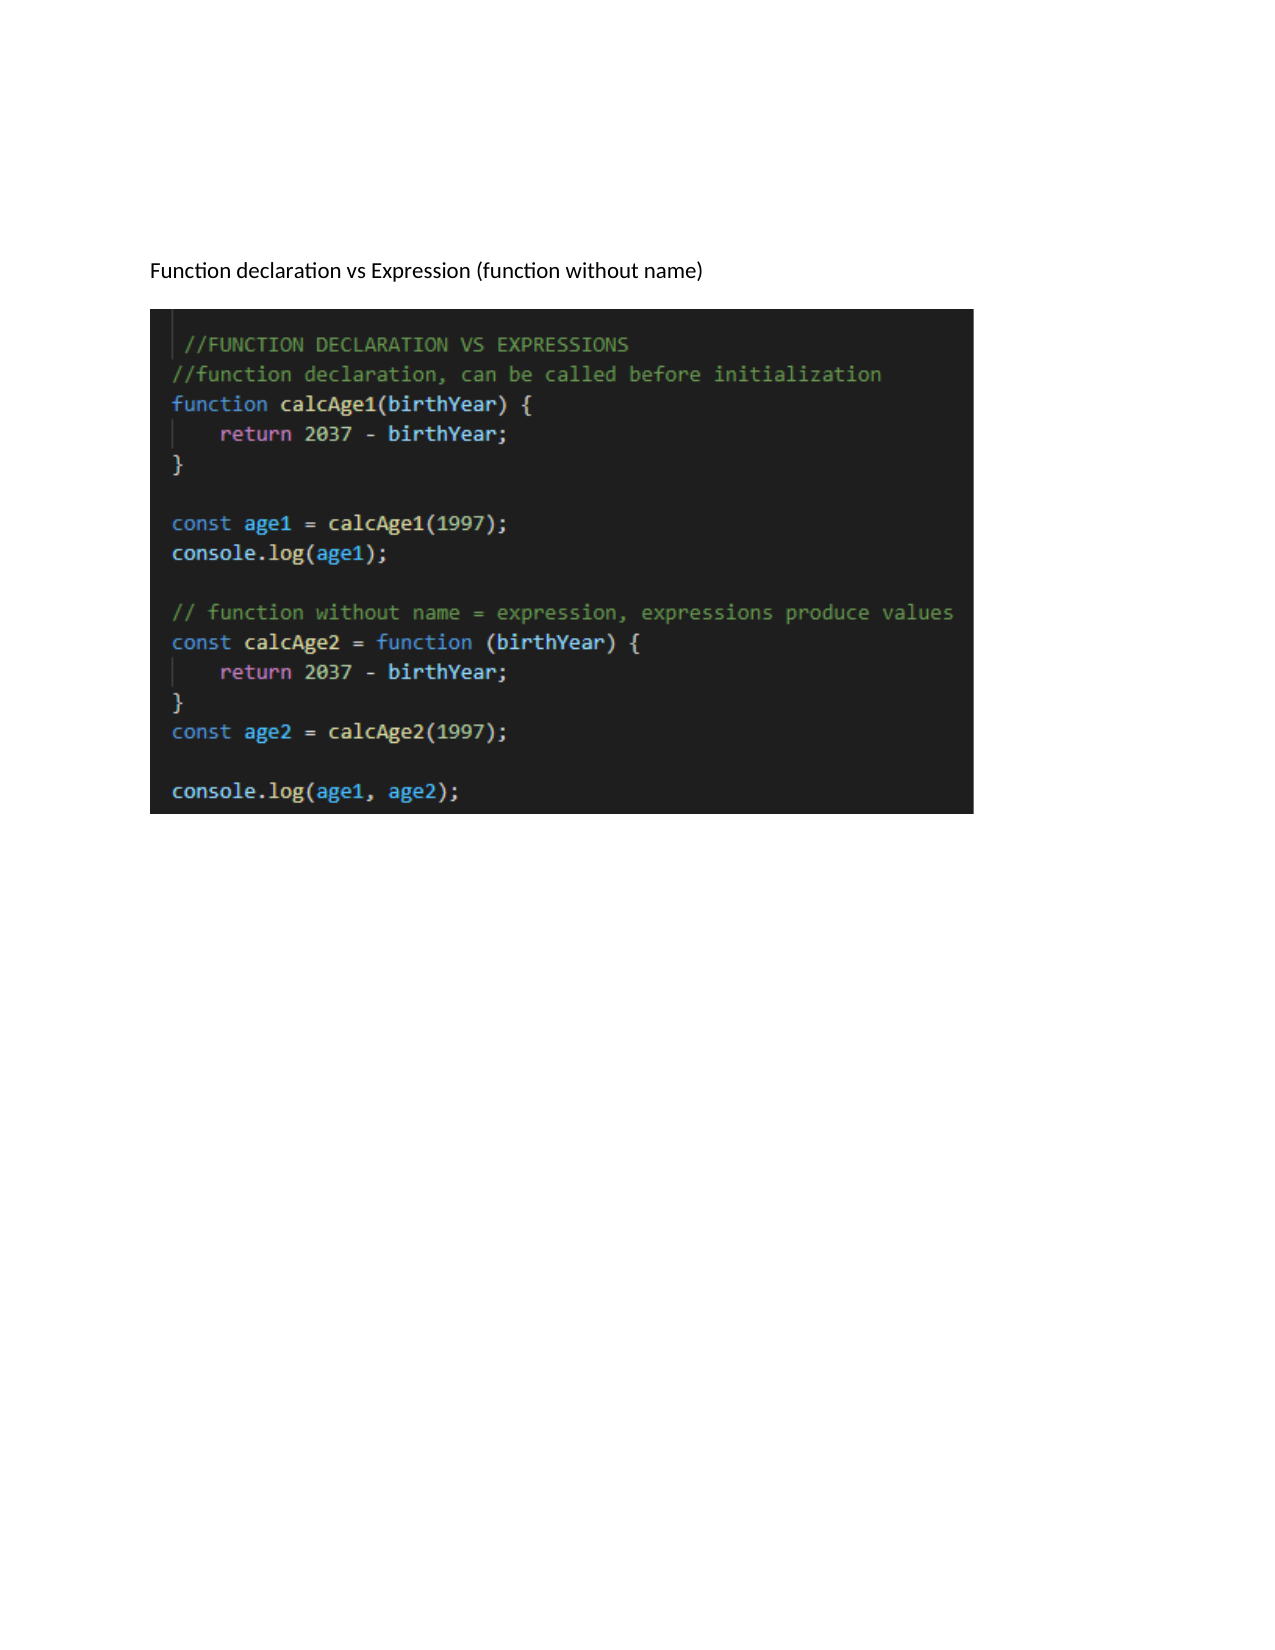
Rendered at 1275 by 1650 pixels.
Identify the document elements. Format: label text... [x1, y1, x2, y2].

picture [150, 309, 974, 814]
text Function declaration vs Expression (function without name) [150, 256, 1125, 284]
